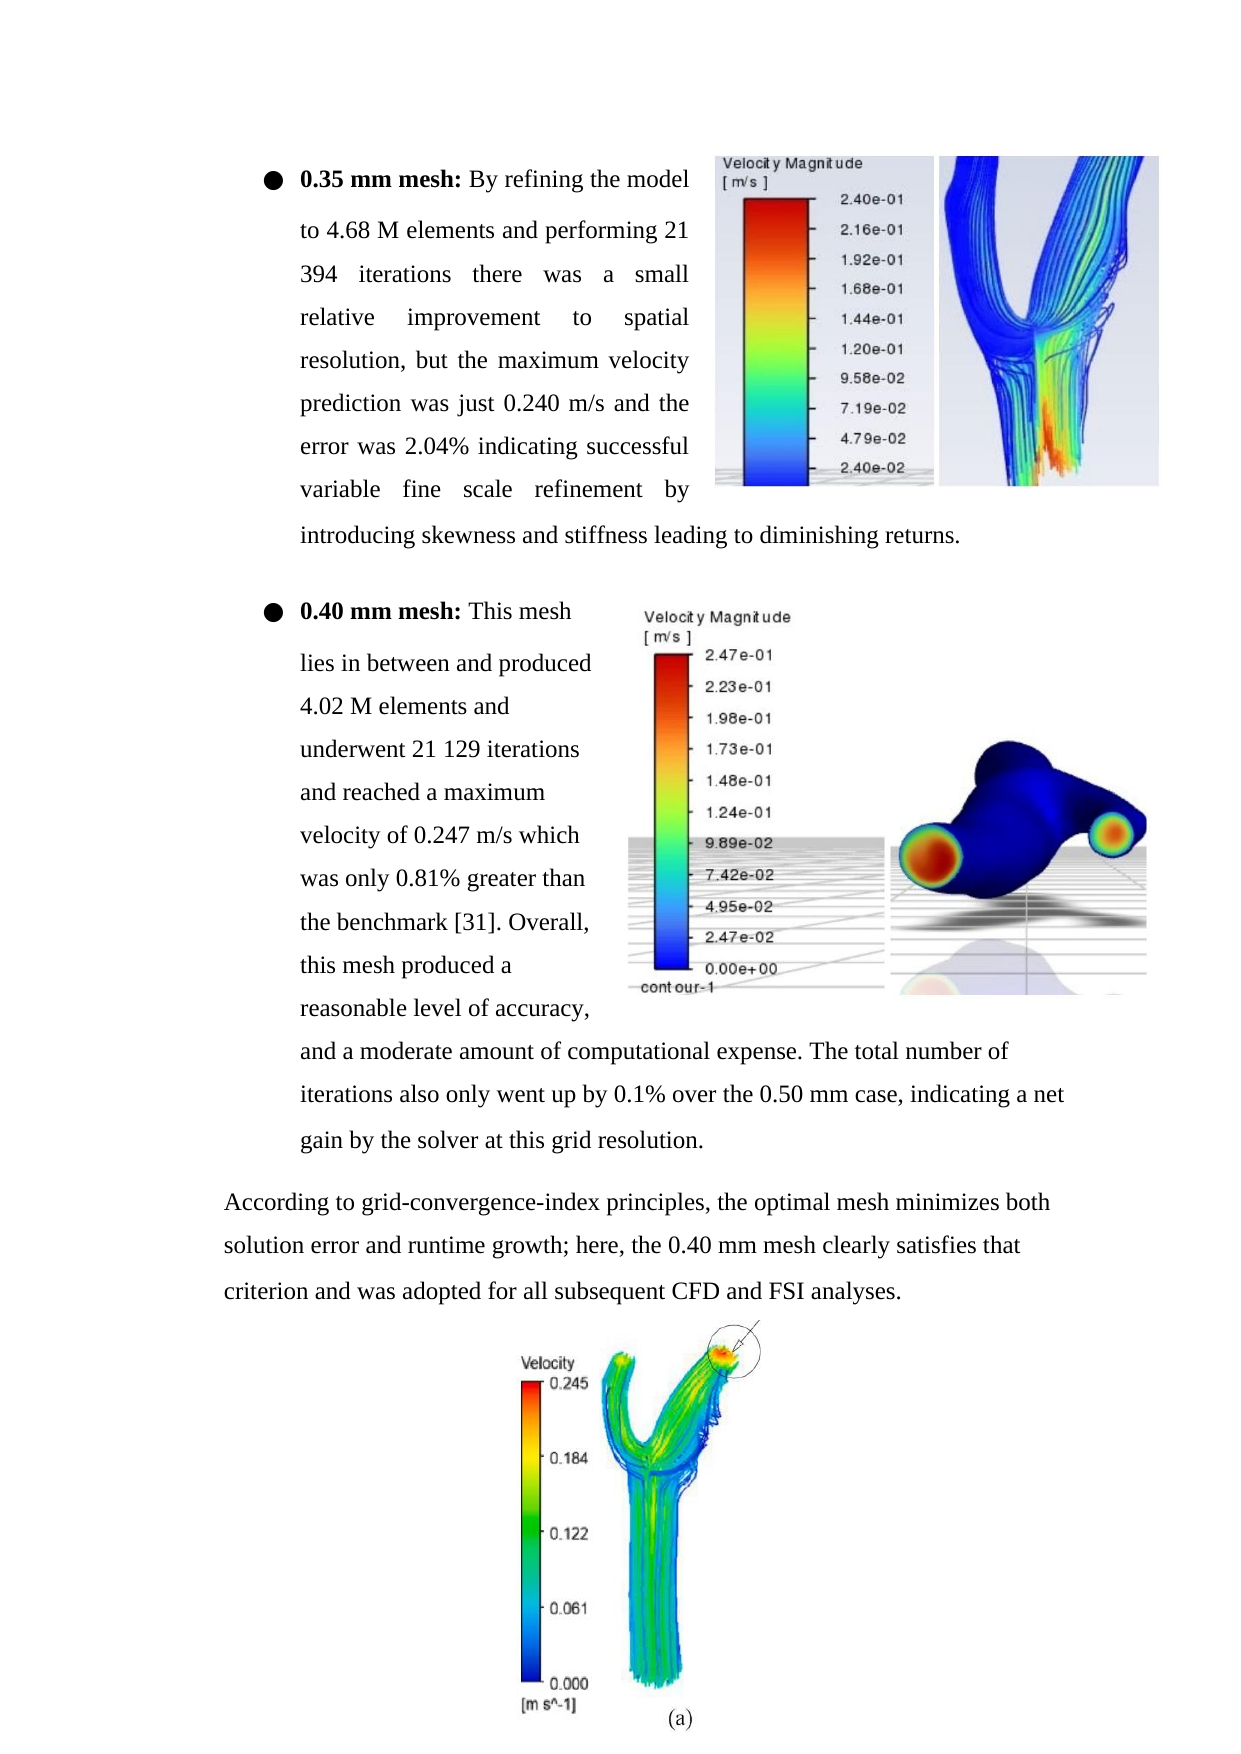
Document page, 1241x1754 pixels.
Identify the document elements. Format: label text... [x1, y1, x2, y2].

picture [620, 601, 1153, 1001]
picture [474, 1320, 767, 1732]
picture [708, 149, 1164, 491]
text According to grid‐convergence‐index principles, the optimal mesh minimizes both solution error and runtime growth; here, the 0.40 mm mesh clearly satisfies that criterion and was adopted for all subsequent CFD and FSI analyses. [224, 1187, 1090, 1306]
